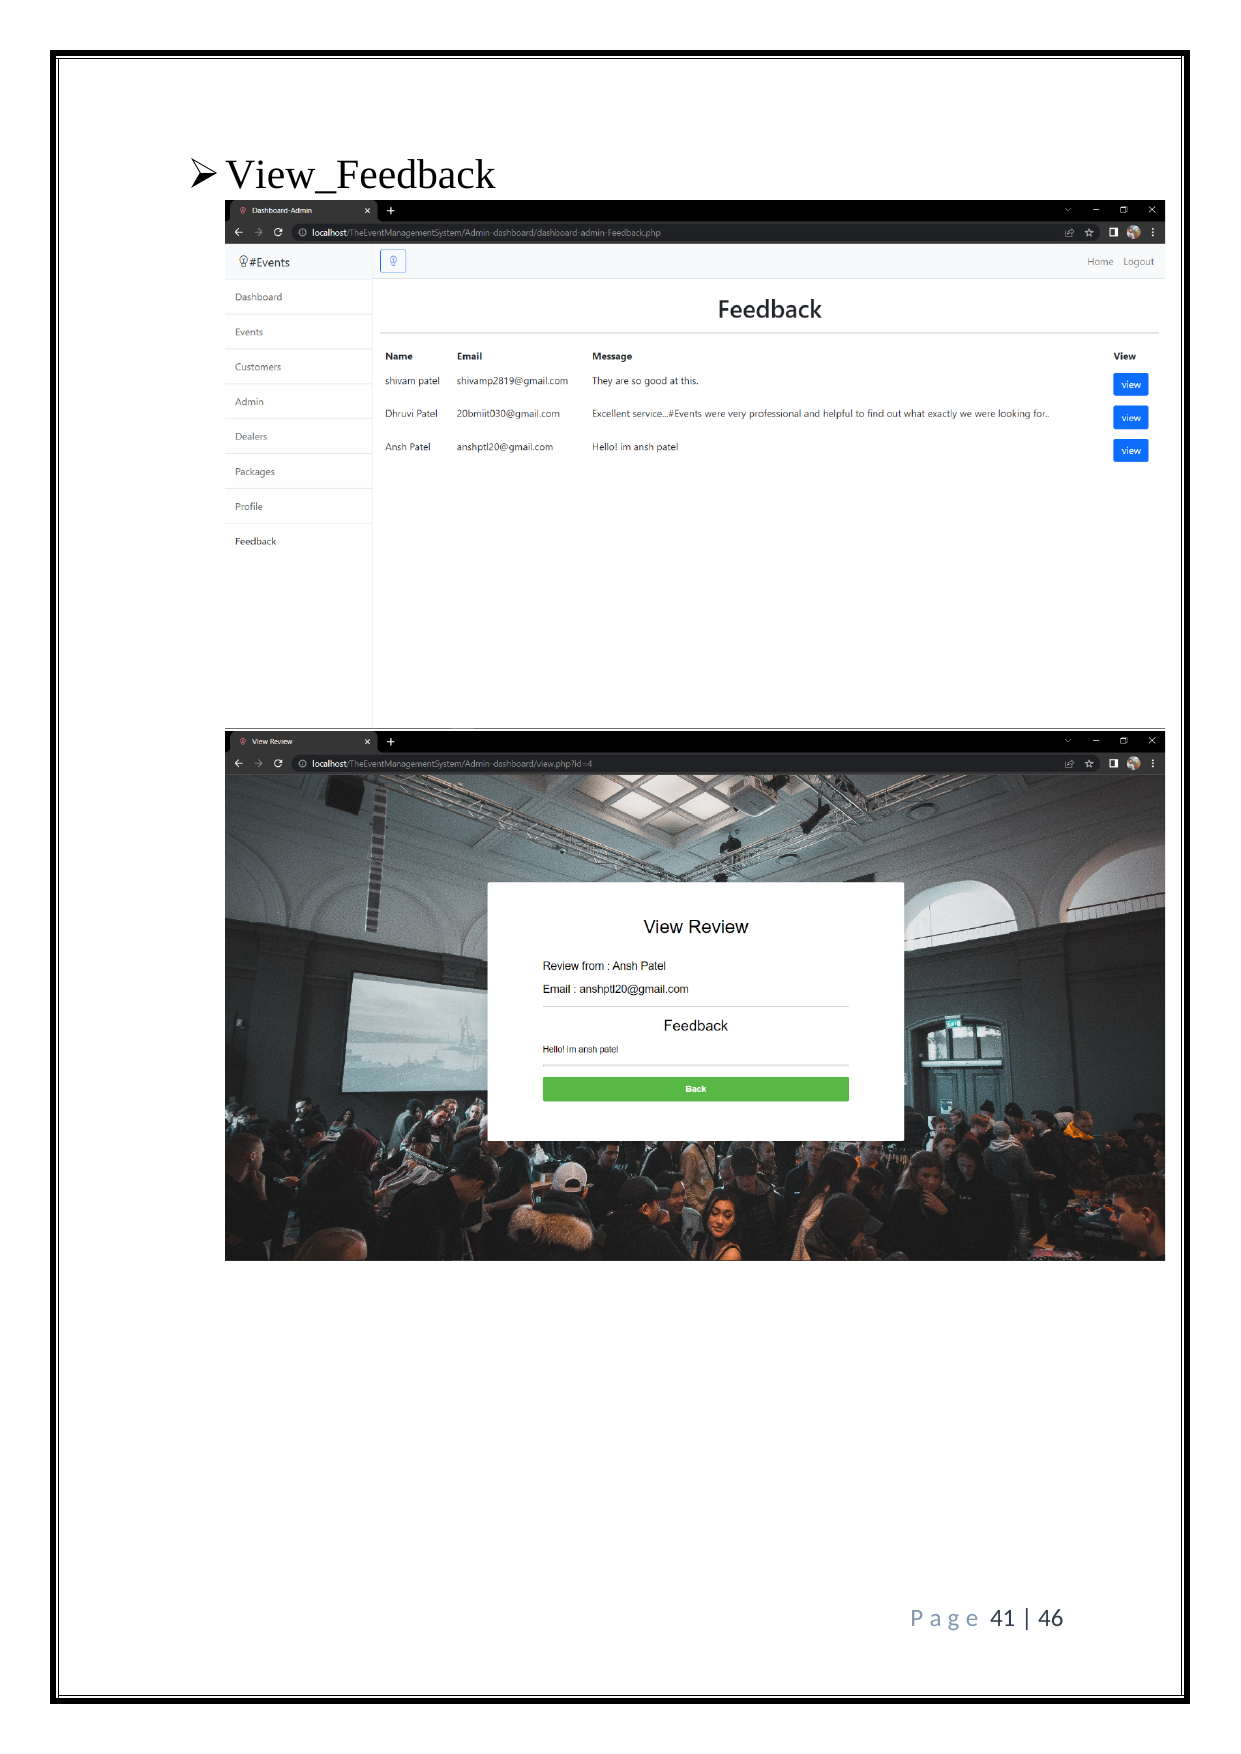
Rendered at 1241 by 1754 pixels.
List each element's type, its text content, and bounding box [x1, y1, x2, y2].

picture [225, 731, 1166, 1261]
picture [225, 200, 1166, 729]
